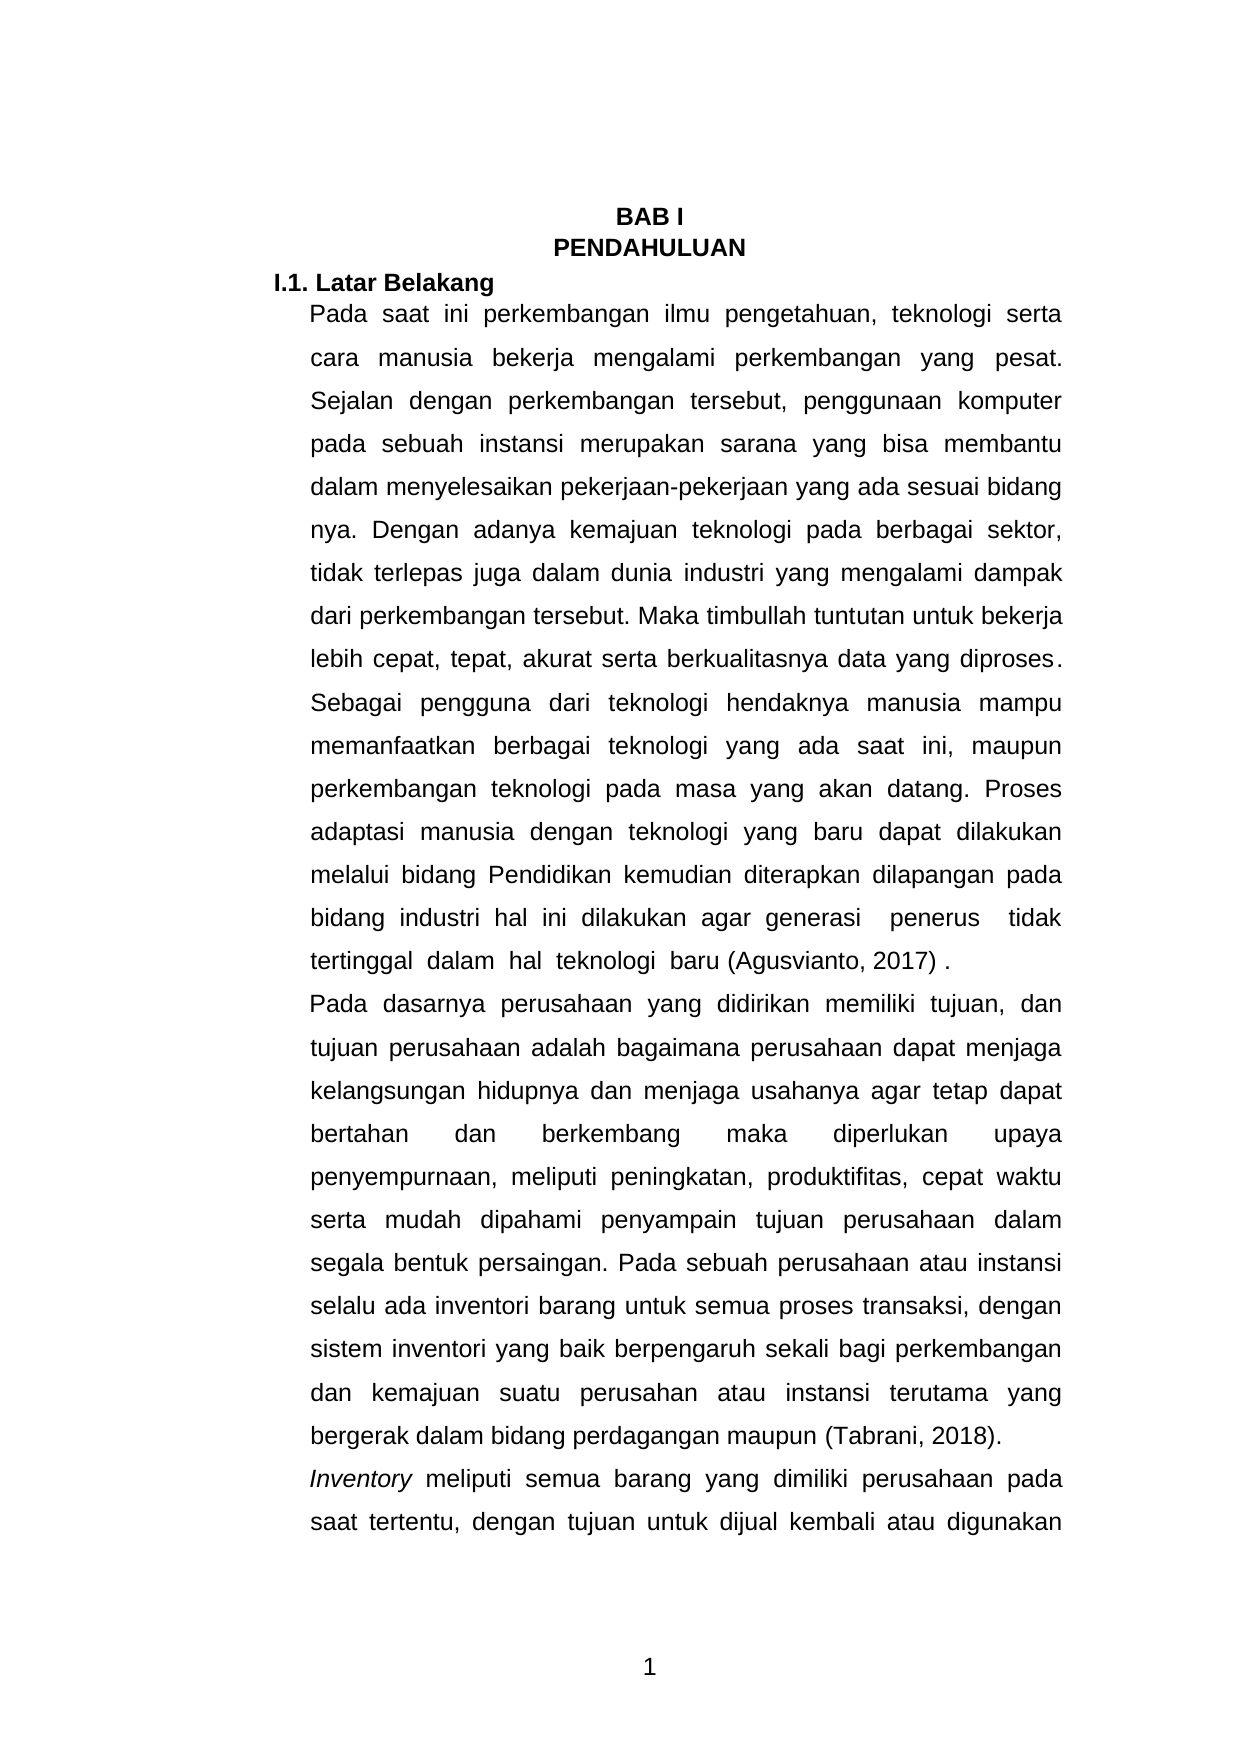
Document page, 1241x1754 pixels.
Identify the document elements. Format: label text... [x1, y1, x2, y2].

text Pada dasarnya perusahaan yang didirikan memiliki tujuan, dan tujuan perusahaan adalah bagaimana perusahaan dapat menjaga kelangsungan hidupnya dan menjaga usahanya agar tetap dapat bertahan dan berkembang maka diperlukan upaya penyempurnaan, meliputi peningkatan, produktifitas, cepat waktu serta mudah dipahami penyampain tujuan perusahaan dalam segala bentuk persaingan. Pada sebuah perusahaan atau instansi selalu ada inventori barang untuk semua proses transaksi, dengan sistem inventori yang baik berpengaruh sekali bagi perkembangan dan kemajuan suatu perusahan atau instansi terutama yang bergerak dalam bidang perdagangan maupun (Tabrani, 2018). [309, 989, 1063, 1449]
text Pada saat ini perkembangan ilmu pengetahuan, teknologi serta cara manusia bekerja mengalami perkembangan yang pesat. Sejalan dengan perkembangan tersebut, penggunaan komputer pada sebuah instansi merupakan sarana yang bisa membantu dalam menyelesaikan pekerjaan-pekerjaan yang ada sesuai bidang nya. Dengan adanya kemajuan teknologi pada berbagai sektor, tidak terlepas juga dalam dunia industri yang mengalami dampak dari perkembangan tersebut. Maka timbullah tuntutan untuk bekerja lebih cepat, tepat, akurat serta berkualitasnya data yang diproses. Sebagai pengguna dari teknologi hendaknya manusia mampu memanfaatkan berbagai teknologi yang ada saat ini, maupun perkembangan teknologi pada masa yang akan datang. Proses adaptasi manusia dengan teknologi yang baru dapat dilakukan melalui bidang Pendidikan kemudian diterapkan dilapangan pada bidang industri hal ini dilakukan agar generasi penerus tidak tertinggal dalam hal teknologi baru (Agusvianto, 2017) . [309, 299, 1063, 975]
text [309, 1464, 1063, 1536]
subtitle PENDAHULUAN [236, 202, 1063, 262]
subtitle Latar Belakang [274, 268, 1063, 297]
